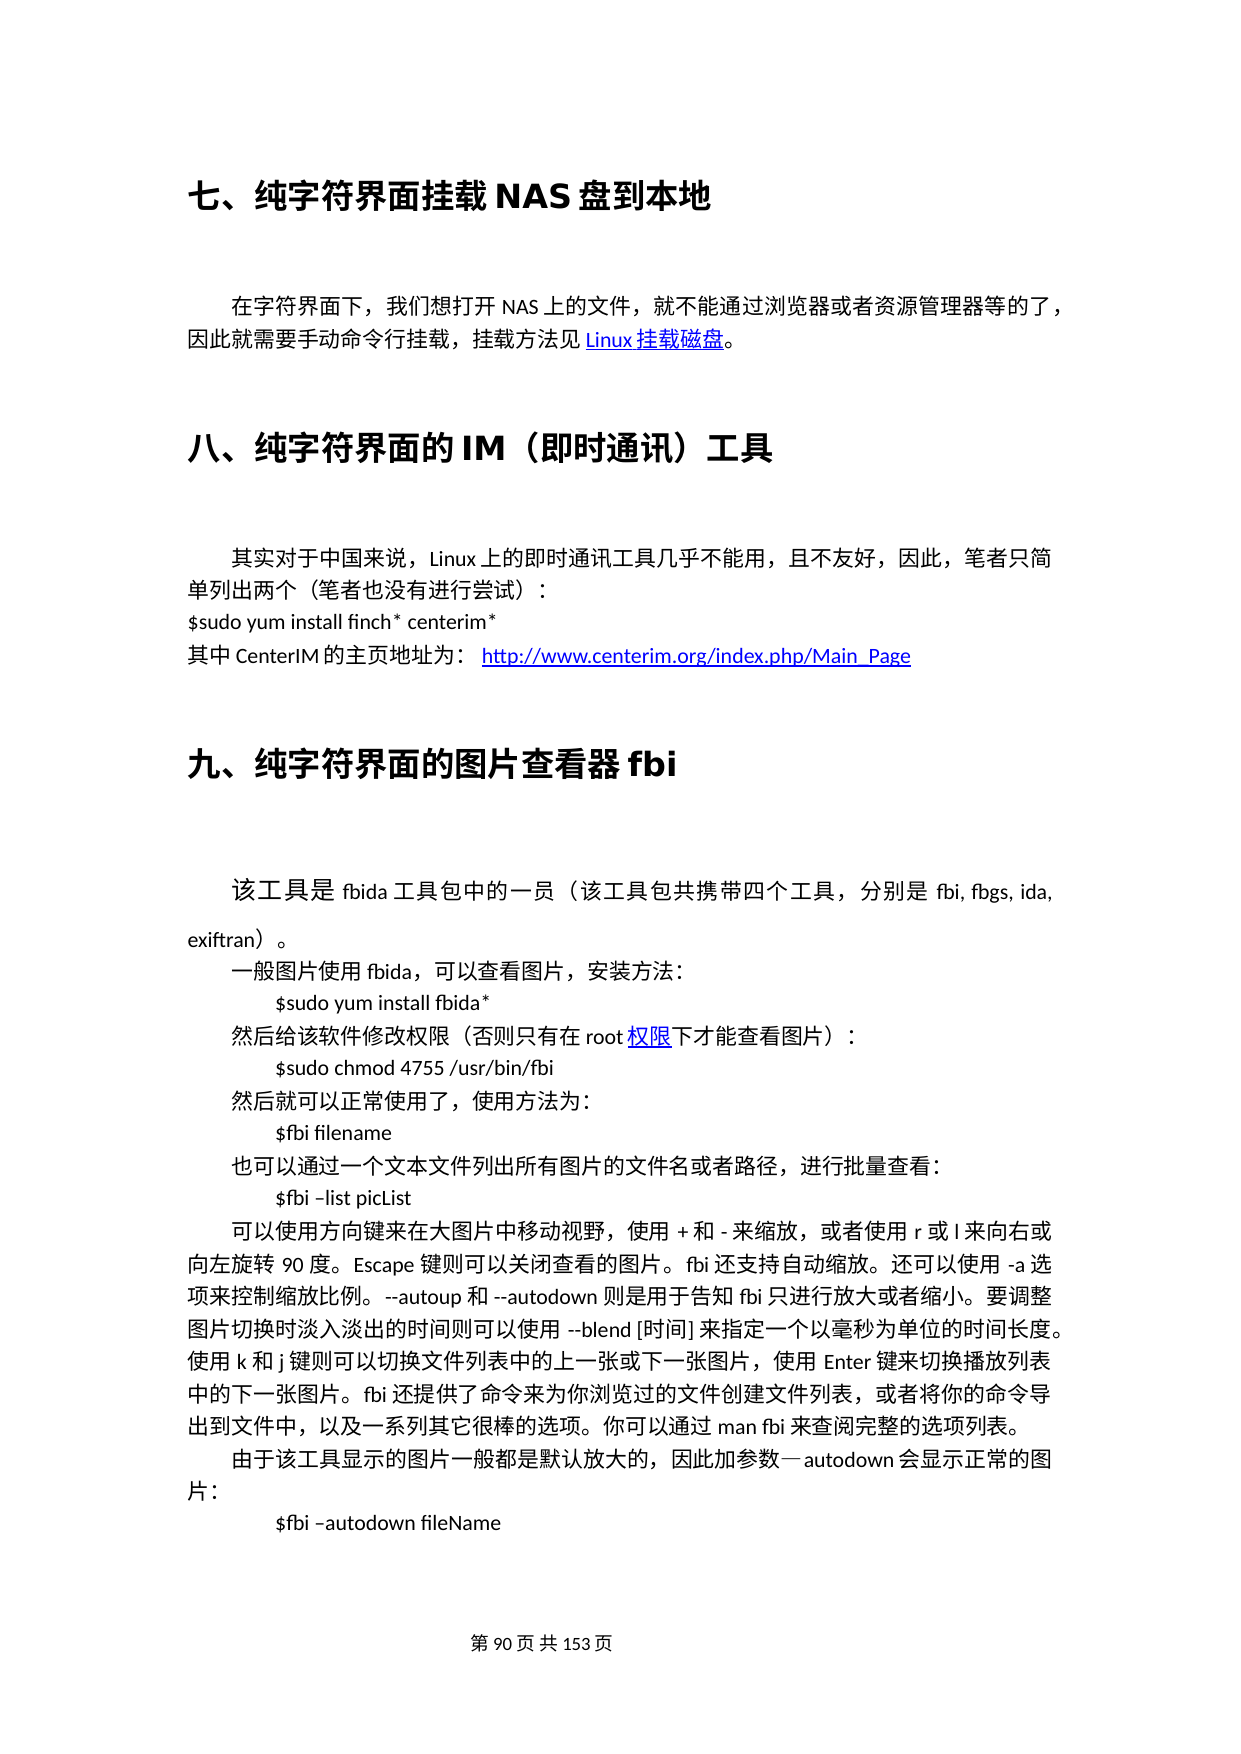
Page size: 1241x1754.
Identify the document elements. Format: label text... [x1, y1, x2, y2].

text $sudo yum install finch* centerim* [187, 605, 1053, 638]
text 可以使用方向键来在大图片中移动视野，使用 + 和 - 来缩放，或者使用 r 或 l 来向右或向左旋转 90 度。Escape 键则可以关闭查看的图片。fbi 还支持自动缩放。还可以使用 -a 选项来控制缩放比例。--autoup 和 --autodown 则是用于告知 fbi 只进行放大或者缩小。要调整图片切换时淡入淡出的时间则可以使用 --blend [时间] 来指定一个以毫秒为单位的时间长度。使用 k 和 j 键则可以切换文件列表中的上一张或下一张图片，使用Enter键来切换播放列表中的下一张图片。fbi 还提供了命令来为你浏览过的文件创建文件列表，或者将你的命令导出到文件中，以及一系列其它很棒的选项。你可以通过 man fbi 来查阅完整的选项列表。 [187, 1214, 1053, 1441]
text 在字符界面下，我们想打开NAS上的文件，就不能通过浏览器或者资源管理器等的了，因此就需要手动命令行挂载，挂载方法见Linux挂载磁盘。 [187, 289, 1053, 354]
text 其中CenterIM的主页地址为： http://www.centerim.org/index.php/Main_Page [187, 638, 1053, 670]
text 该工具是fbida工具包中的一员（该工具包共携带四个工具，分别是fbi, fbgs, ida, exiftran）。 [187, 856, 1053, 954]
text $fbi –autodown fileName [187, 1506, 1053, 1539]
subtitle 九、纯字符界面的图片查看器fbi [187, 730, 1053, 795]
text 其实对于中国来说，Linux上的即时通讯工具几乎不能用，且不友好，因此，笔者只简单列出两个（笔者也没有进行尝试）： [187, 540, 1053, 605]
text 由于该工具显示的图片一般都是默认放大的，因此加参数—autodown会显示正常的图片： [187, 1441, 1053, 1506]
text $sudo chmod 4755 /usr/bin/fbi [187, 1051, 1053, 1084]
text $fbi –list picList [187, 1181, 1053, 1214]
text 然后就可以正常使用了，使用方法为： [187, 1084, 1053, 1116]
subtitle 八、纯字符界面的IM（即时通讯）工具 [187, 413, 1053, 478]
text 也可以通过一个文本文件列出所有图片的文件名或者路径，进行批量查看： [187, 1149, 1053, 1181]
text 然后给该软件修改权限（否则只有在root权限下才能查看图片）： [187, 1019, 1053, 1051]
text $sudo yum install fbida* [187, 986, 1053, 1019]
text 一般图片使用fbida，可以查看图片，安装方法： [187, 954, 1053, 986]
text $fbi filename [231, 1116, 1053, 1149]
subtitle 七、纯字符界面挂载NAS盘到本地 [187, 162, 1053, 227]
